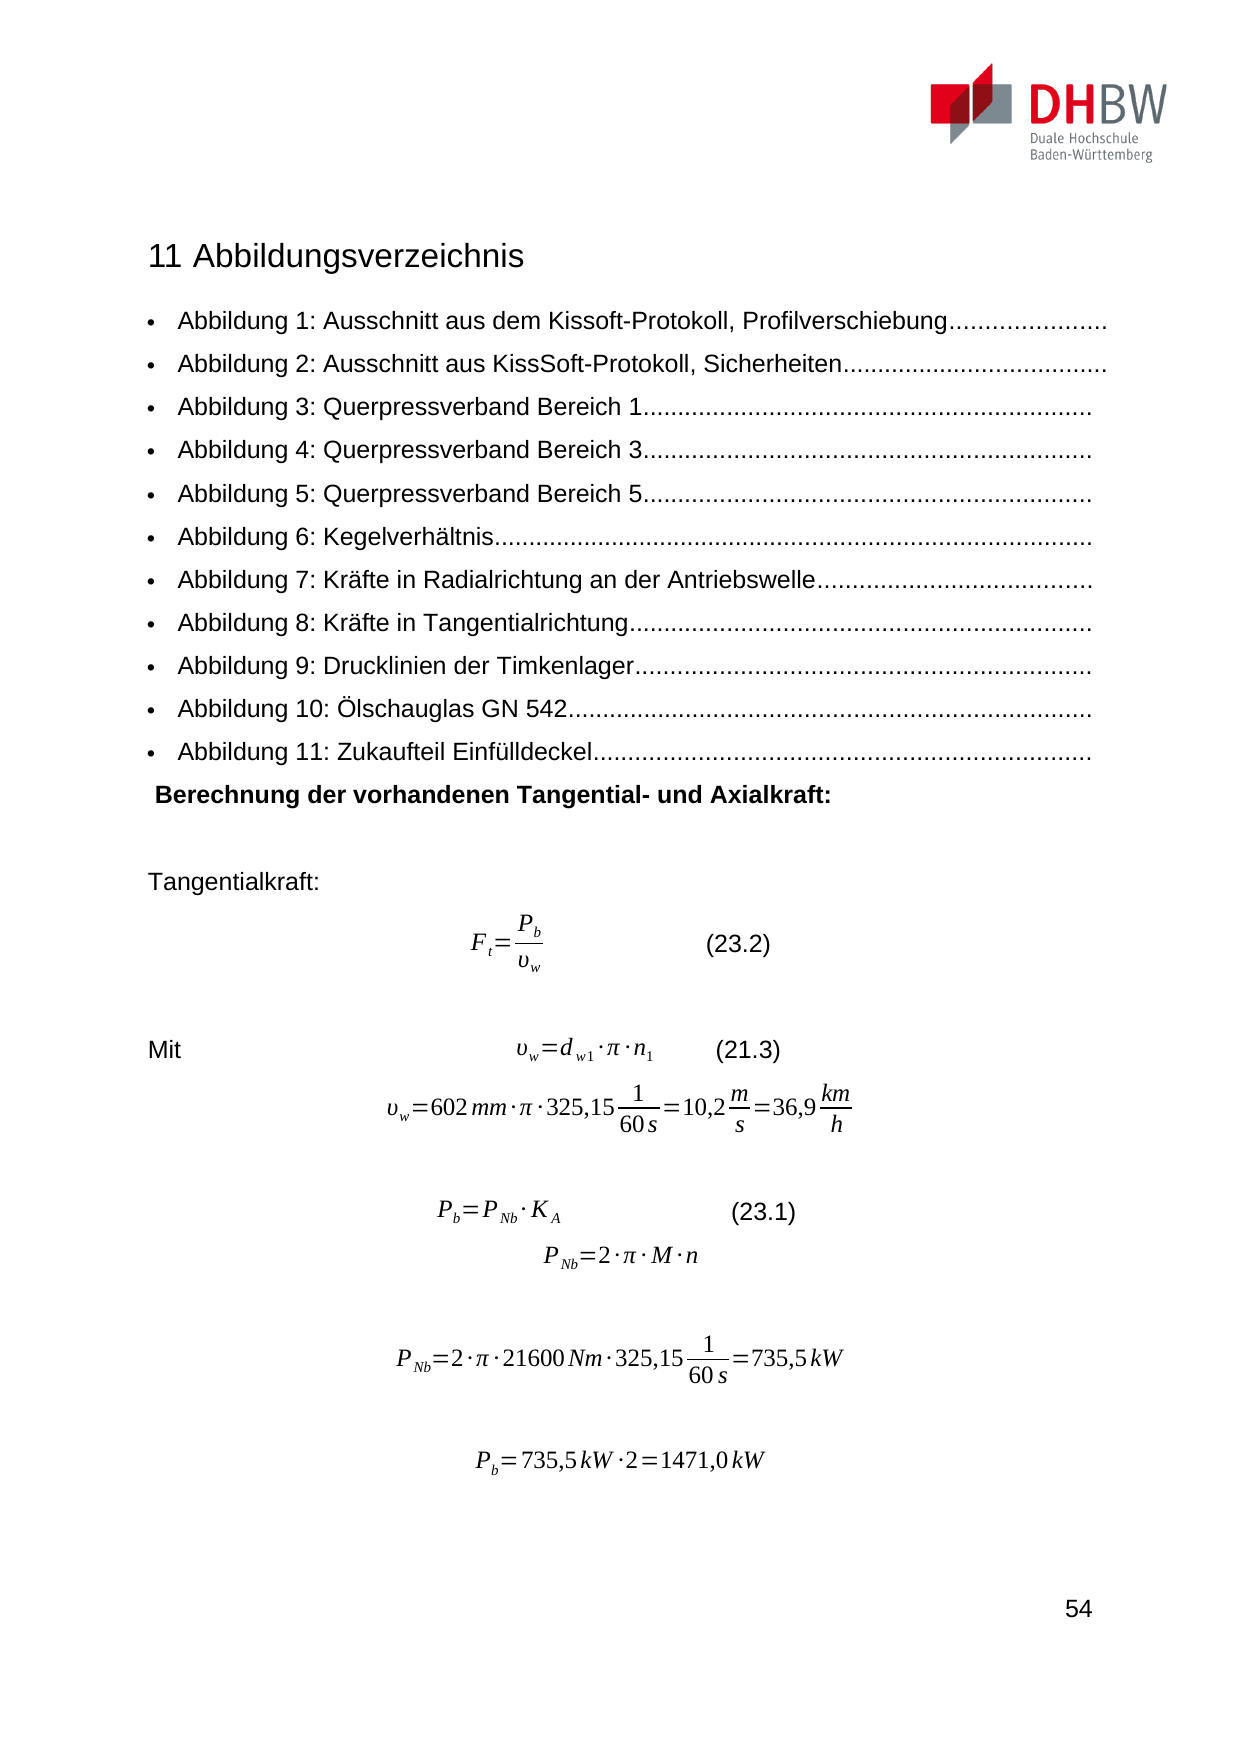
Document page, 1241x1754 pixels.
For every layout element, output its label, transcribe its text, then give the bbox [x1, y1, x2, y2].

text Abbildung 8: Kräfte in Tangentialrichtung 21 [148, 608, 1092, 637]
text Tangentialkraft: [148, 867, 1092, 895]
text Abbildung 3: Querpressverband Bereich 1 12 [148, 392, 1092, 421]
text Abbildung 1: Ausschnitt aus dem Kissoft-Protokoll, Profilverschiebung 9 [148, 306, 1092, 335]
text (23.2) [148, 910, 1092, 976]
text Abbildung 9: Drucklinien der Timkenlager 25 [148, 651, 1092, 680]
text Abbildung 2: Ausschnitt aus KissSoft-Protokoll, Sicherheiten 9 [148, 349, 1092, 378]
text Abbildung 6: Kegelverhältnis 17 [148, 522, 1092, 550]
text Berechnung der vorhandenen Tangential- und Axialkraft: [148, 780, 1092, 809]
picture [930, 63, 1167, 163]
text Abbildung 7: Kräfte in Radialrichtung an der Antriebswelle 20 [148, 565, 1092, 593]
text Abbildung 10: Ölschauglas GN 542 30 [148, 694, 1092, 723]
text Abbildung 5: Querpressverband Bereich 5 14 [148, 478, 1092, 507]
subtitle Abbildungsverzeichnis [148, 236, 1092, 274]
text (23.1) [148, 1196, 1092, 1227]
text Abbildung 11: Zukaufteil Einfülldeckel 31 [148, 737, 1092, 766]
text Abbildung 4: Querpressverband Bereich 3 13 [148, 435, 1092, 464]
text Mit (21.3) [148, 1034, 1092, 1065]
